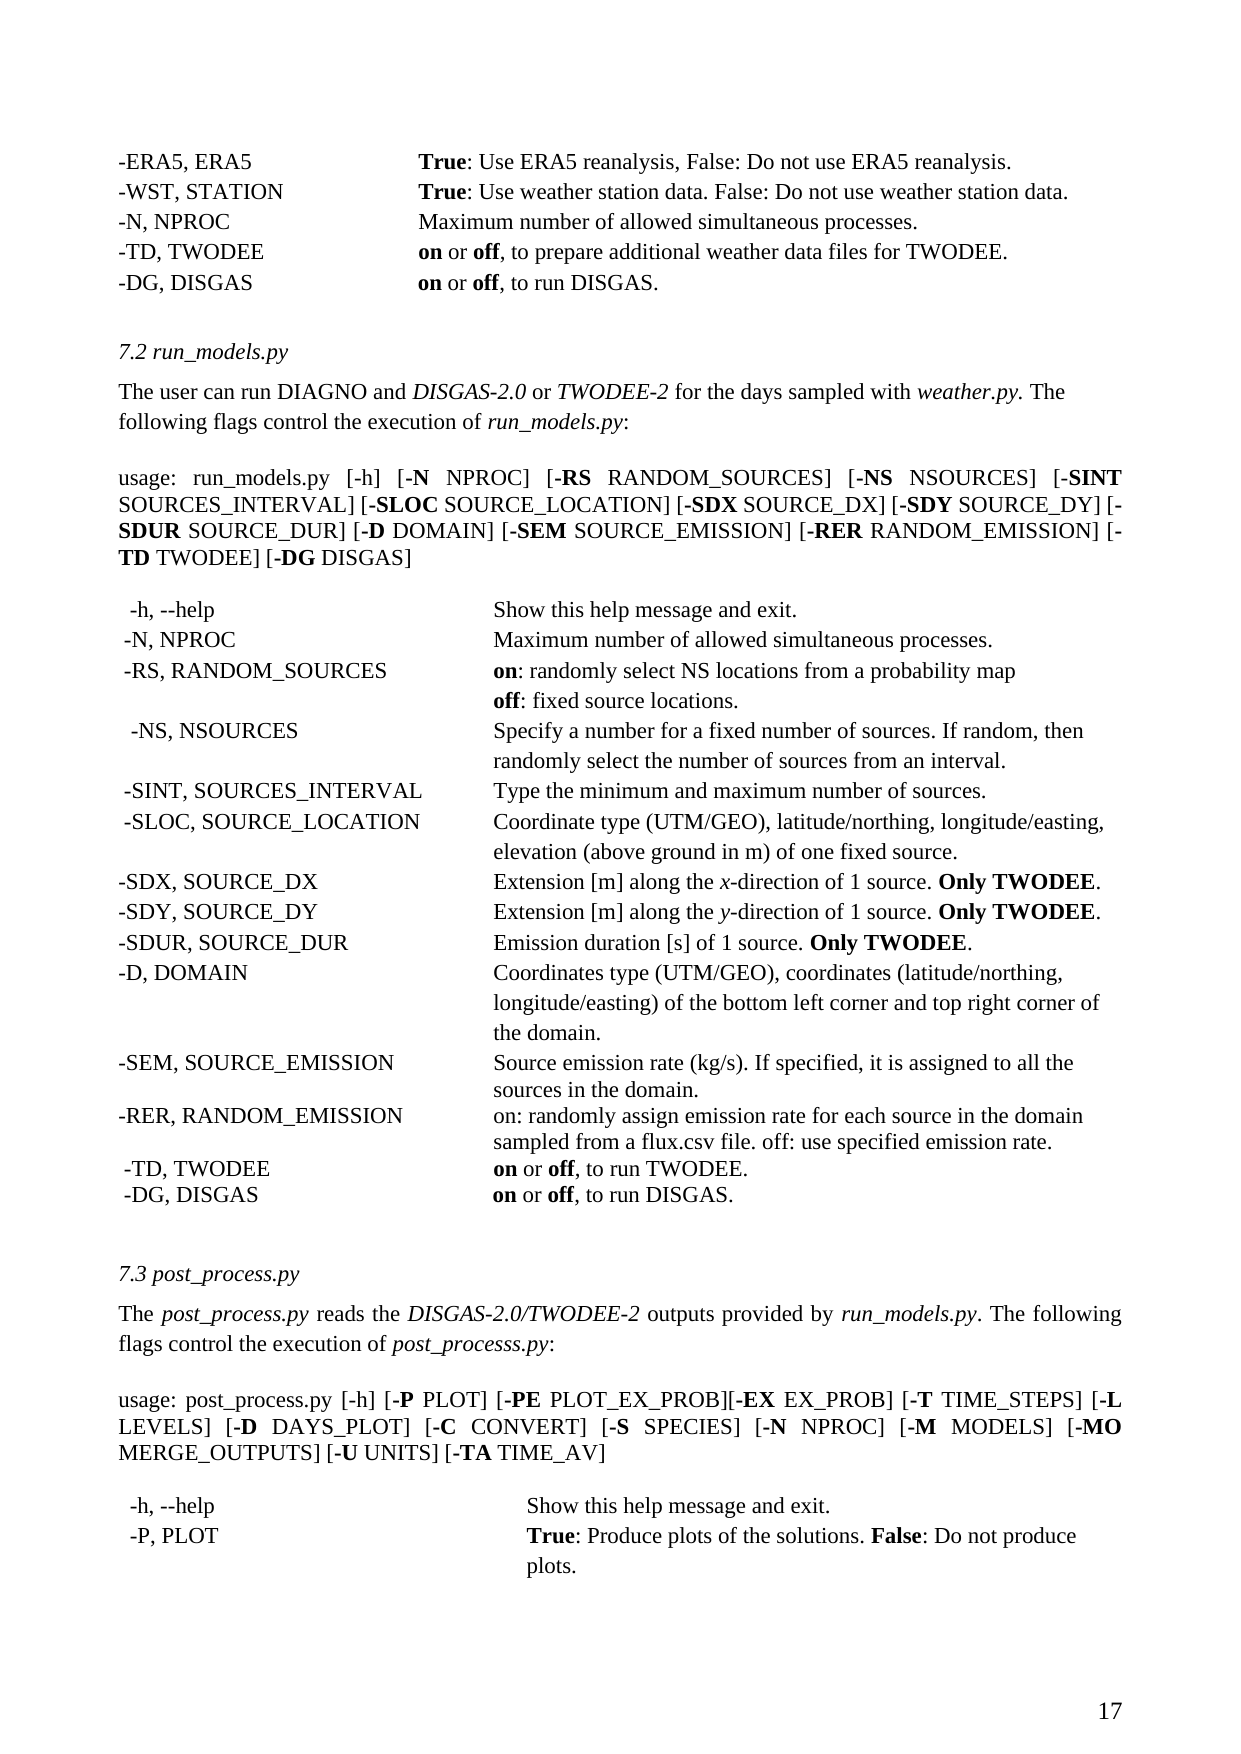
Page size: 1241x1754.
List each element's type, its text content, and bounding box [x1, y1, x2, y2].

text -SINT, SOURCES_INTERVAL Type the minimum and maximum number of sources. [118, 777, 1122, 804]
text -DG, DISGAS on or off, to run DISGAS. [118, 1181, 1122, 1207]
text -RER, RANDOM_EMISSION on: randomly assign emission rate for each source in the domain sampled from a flux.csv file. off: use specified emission rate. [118, 1102, 1122, 1155]
text -NS, NSOURCES Specify a number for a fixed number of sources. If random, then randomly select the number of sources from an interval. [131, 717, 1122, 774]
text -SDUR, SOURCE_DUR Emission duration [s] of 1 source. Only TWODEE. [118, 928, 1122, 955]
text usage: run_models.py [-h] [-N NPROC] [-RS RANDOM_SOURCES] [-NS NSOURCES] [-SINT SOURCES_INTERVAL] [-SLOC SOURCE_LOCATION] [-SDX SOURCE_DX] [-SDY SOURCE_DY] [-SDUR SOURCE_DUR] [-D DOMAIN] [-SEM SOURCE_EMISSION] [-RER RANDOM_EMISSION] [-TD TWODEE] [-DG DISGAS] [118, 464, 1122, 570]
text -SDX, SOURCE_DX Extension [m] along the x-direction of 1 source. Only TWODEE. [118, 868, 1122, 894]
text -D, DOMAIN Coordinates type (UTM/GEO), coordinates (latitude/northing, longitude/easting) of the bottom left corner and top right corner of the domain. [118, 959, 1122, 1046]
text -TD, TWODEE on or off, to run TWODEE. [118, 1155, 1122, 1181]
text off: fixed source locations. [118, 687, 1122, 713]
text -TD, TWODEE on or off, to prepare additional weather data files for TWODEE. [118, 238, 1122, 265]
text -SEM, SOURCE_EMISSION Source emission rate (kg/s). If specified, it is assigned to all the sources in the domain. [118, 1049, 1122, 1102]
text -SDY, SOURCE_DY Extension [m] along the y-direction of 1 source. Only TWODEE. [118, 898, 1122, 925]
text The user can run DIAGNO and DISGAS-2.0 or TWODEE-2 for the days sampled with weather.py. The following flags control the execution of run_models.py: [118, 378, 1122, 434]
text -WST, STATION True: Use weather station data. False: Do not use weather station data. [118, 178, 1122, 204]
text -P, PLOT True: Produce plots of the solutions. False: Do not produce plots. [118, 1522, 1122, 1579]
text -DG, DISGAS on or off, to run DISGAS. [118, 268, 1122, 295]
text The post_process.py reads the DISGAS-2.0/TWODEE-2 outputs provided by run_models.py. The following flags control the execution of post_processs.py: [118, 1300, 1122, 1356]
text usage: post_process.py [-h] [-P PLOT] [-PE PLOT_EX_PROB][-EX EX_PROB] [-T TIME_STEPS] [-L LEVELS] [-D DAYS_PLOT] [-C CONVERT] [-S SPECIES] [-N NPROC] [-M MODELS] [-MO MERGE_OUTPUTS] [-U UNITS] [-TA TIME_AV] [118, 1386, 1122, 1466]
text -RS, RANDOM_SOURCES on: randomly select NS locations from a probability map [118, 657, 1122, 683]
text -N, NPROC Maximum number of allowed simultaneous processes. [118, 208, 1122, 234]
text -ERA5, ERA5 True: Use ERA5 reanalysis, False: Do not use ERA5 reanalysis. [118, 148, 1122, 174]
text 7.3 post_process.py [118, 1260, 1122, 1287]
text -SLOC, SOURCE_LOCATION Coordinate type (UTM/GEO), latitude/northing, longitude/easting, elevation (above ground in m) of one fixed source. [118, 808, 1122, 864]
text -h, --help Show this help message and exit. [118, 596, 1122, 623]
text 7.2 run_models.py [118, 338, 1122, 364]
text -h, --help Show this help message and exit. [118, 1492, 1122, 1518]
text -N, NPROC Maximum number of allowed simultaneous processes. [118, 626, 1122, 653]
